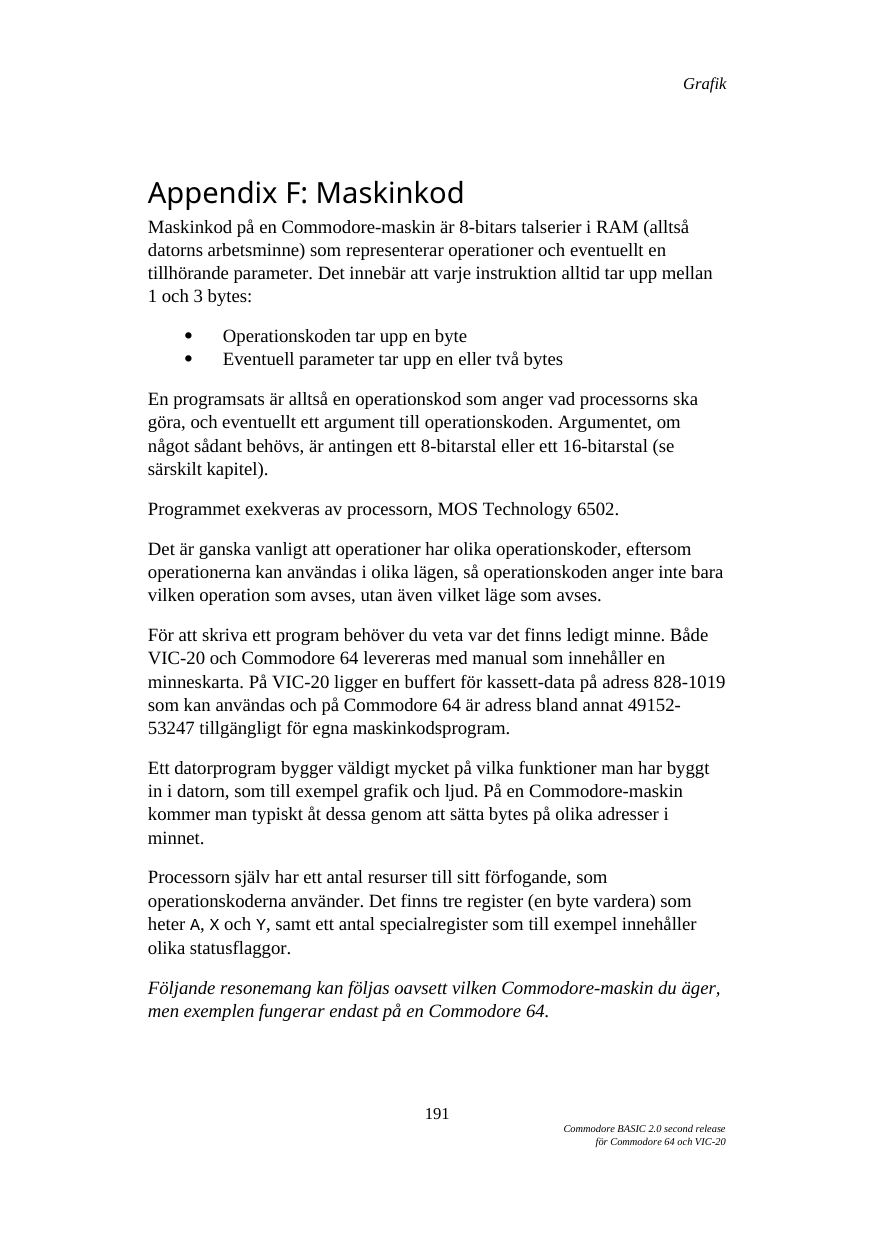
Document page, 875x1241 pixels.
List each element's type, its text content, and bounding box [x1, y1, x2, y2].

text Det är ganska vanligt att operationer har olika operationskoder, eftersom operationerna kan användas i olika lägen, så operationskoden anger inte bara vilken operation som avses, utan även vilket läge som avses. [148, 538, 726, 606]
list Eventuell parameter tar upp en eller två bytes [185, 348, 726, 370]
text Processorn själv har ett antal resurser till sitt förfogande, som operationskoderna använder. Det finns tre register (en byte vardera) som heter A, X och Y, samt ett antal specialregister som till exempel innehåller olika statusflaggor. [148, 866, 726, 959]
text Maskinkod på en Commodore-maskin är 8-bitars talserier i RAM (alltså datorns arbetsminne) som representerar operationer och eventuellt en tillhörande parameter. Det innebär att varje instruktion alltid tar upp mellan 1 och 3 bytes: [148, 216, 726, 307]
text Följande resonemang kan följas oavsett vilken Commodore-maskin du äger, men exemplen fungerar endast på en Commodore 64. [148, 977, 726, 1022]
list Operationskoden tar upp en byte [185, 325, 726, 347]
text För att skriva ett program behöver du veta var det finns ledigt minne. Både VIC-20 och Commodore 64 levereras med manual som innehåller en minneskarta. På VIC-20 ligger en buffert för kassett-data på adress 828-1019 som kan användas och på Commodore 64 är adress bland annat 49152-53247 tillgängligt för egna maskinkodsprogram. [148, 624, 726, 738]
subtitle Appendix F: Maskinkod [148, 173, 726, 212]
text Programmet exekveras av processorn, MOS Technology 6502. [148, 498, 726, 519]
text En programsats är alltså en operationskod som anger vad processorns ska göra, och eventuellt ett argument till operationskoden. Argumentet, om något sådant behövs, är antingen ett 8-bitarstal eller ett 16-bitarstal (se särskilt kapitel). [148, 388, 726, 479]
text Ett datorprogram bygger väldigt mycket på vilka funktioner man har byggt in i datorn, som till exempel grafik och ljud. På en Commodore-maskin kommer man typiskt åt dessa genom att sätta bytes på olika adresser i minnet. [148, 757, 726, 848]
